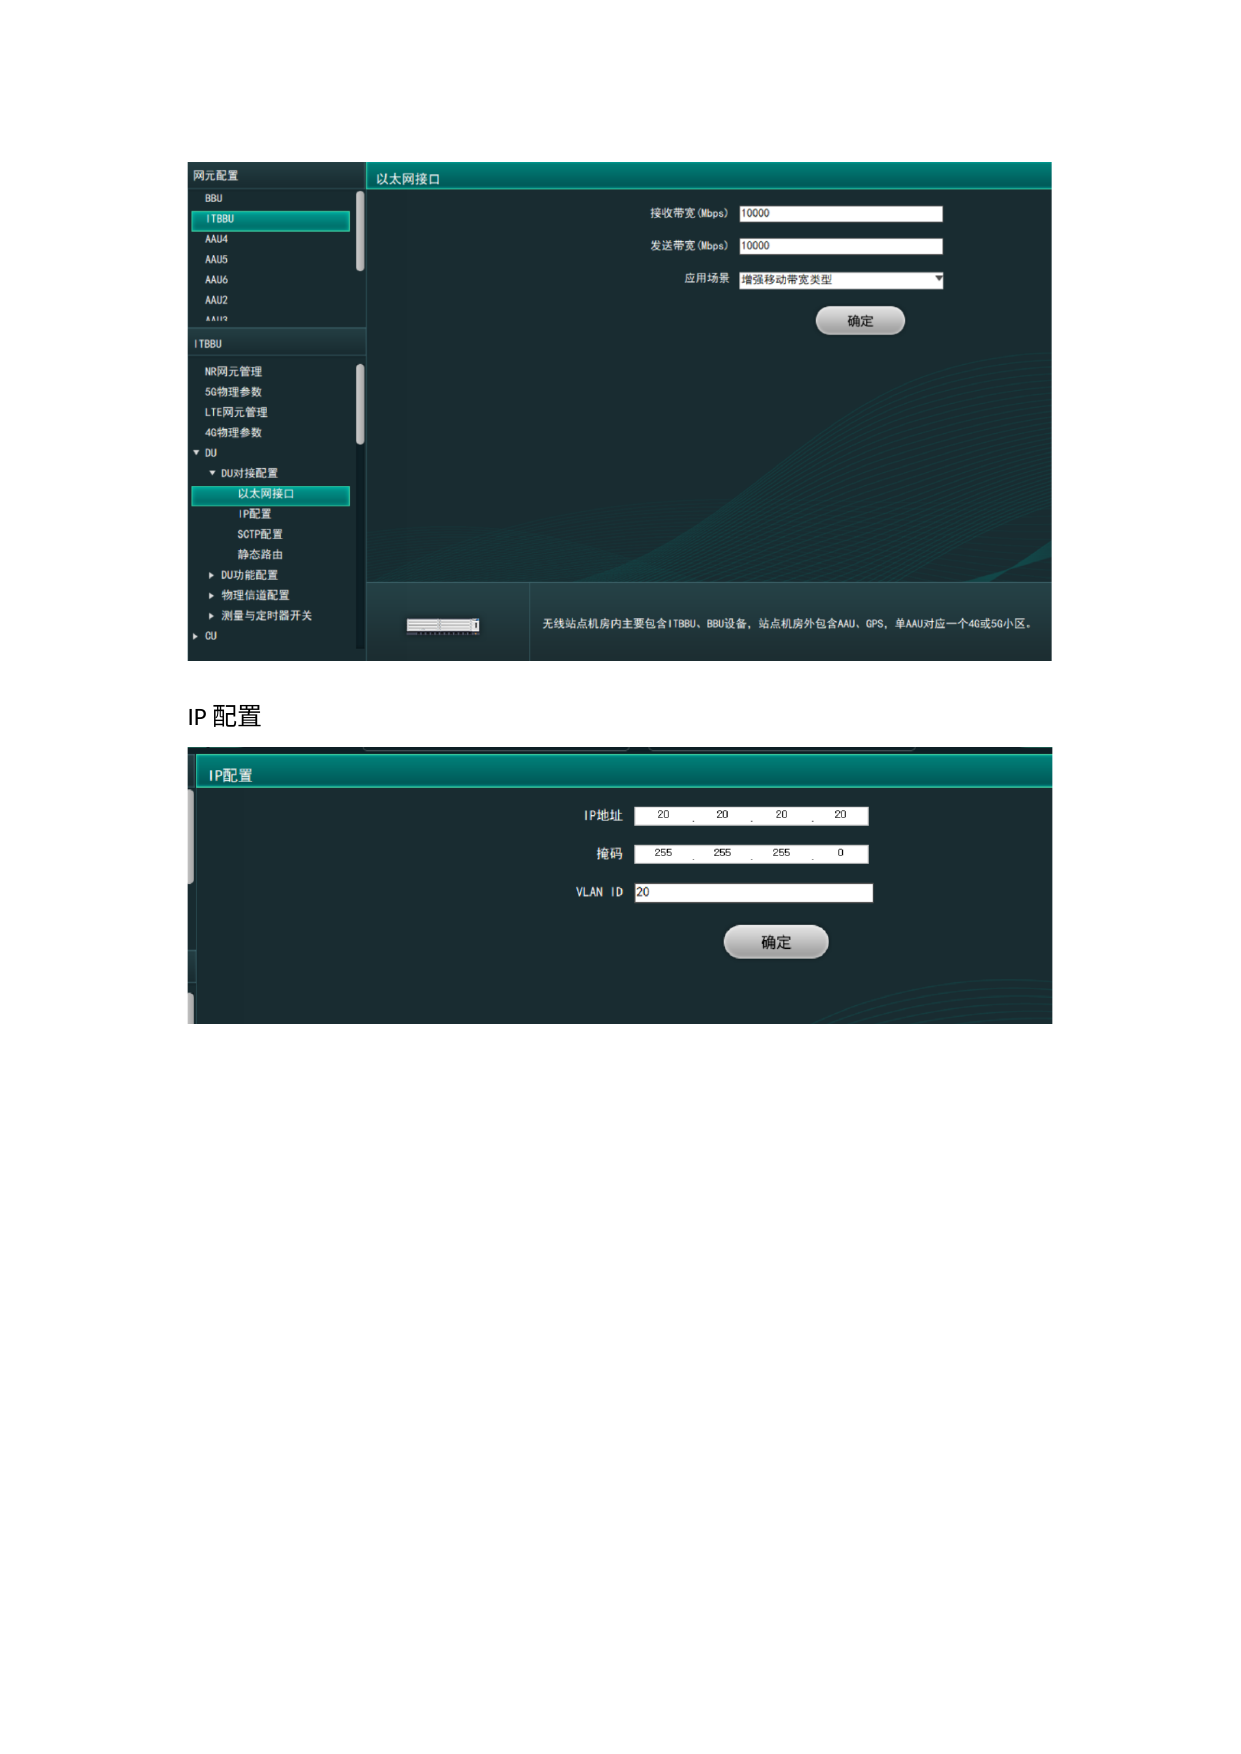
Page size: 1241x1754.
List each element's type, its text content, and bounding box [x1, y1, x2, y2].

picture [187, 747, 1053, 1024]
text IP配置 [187, 682, 1053, 747]
picture [187, 162, 1052, 661]
